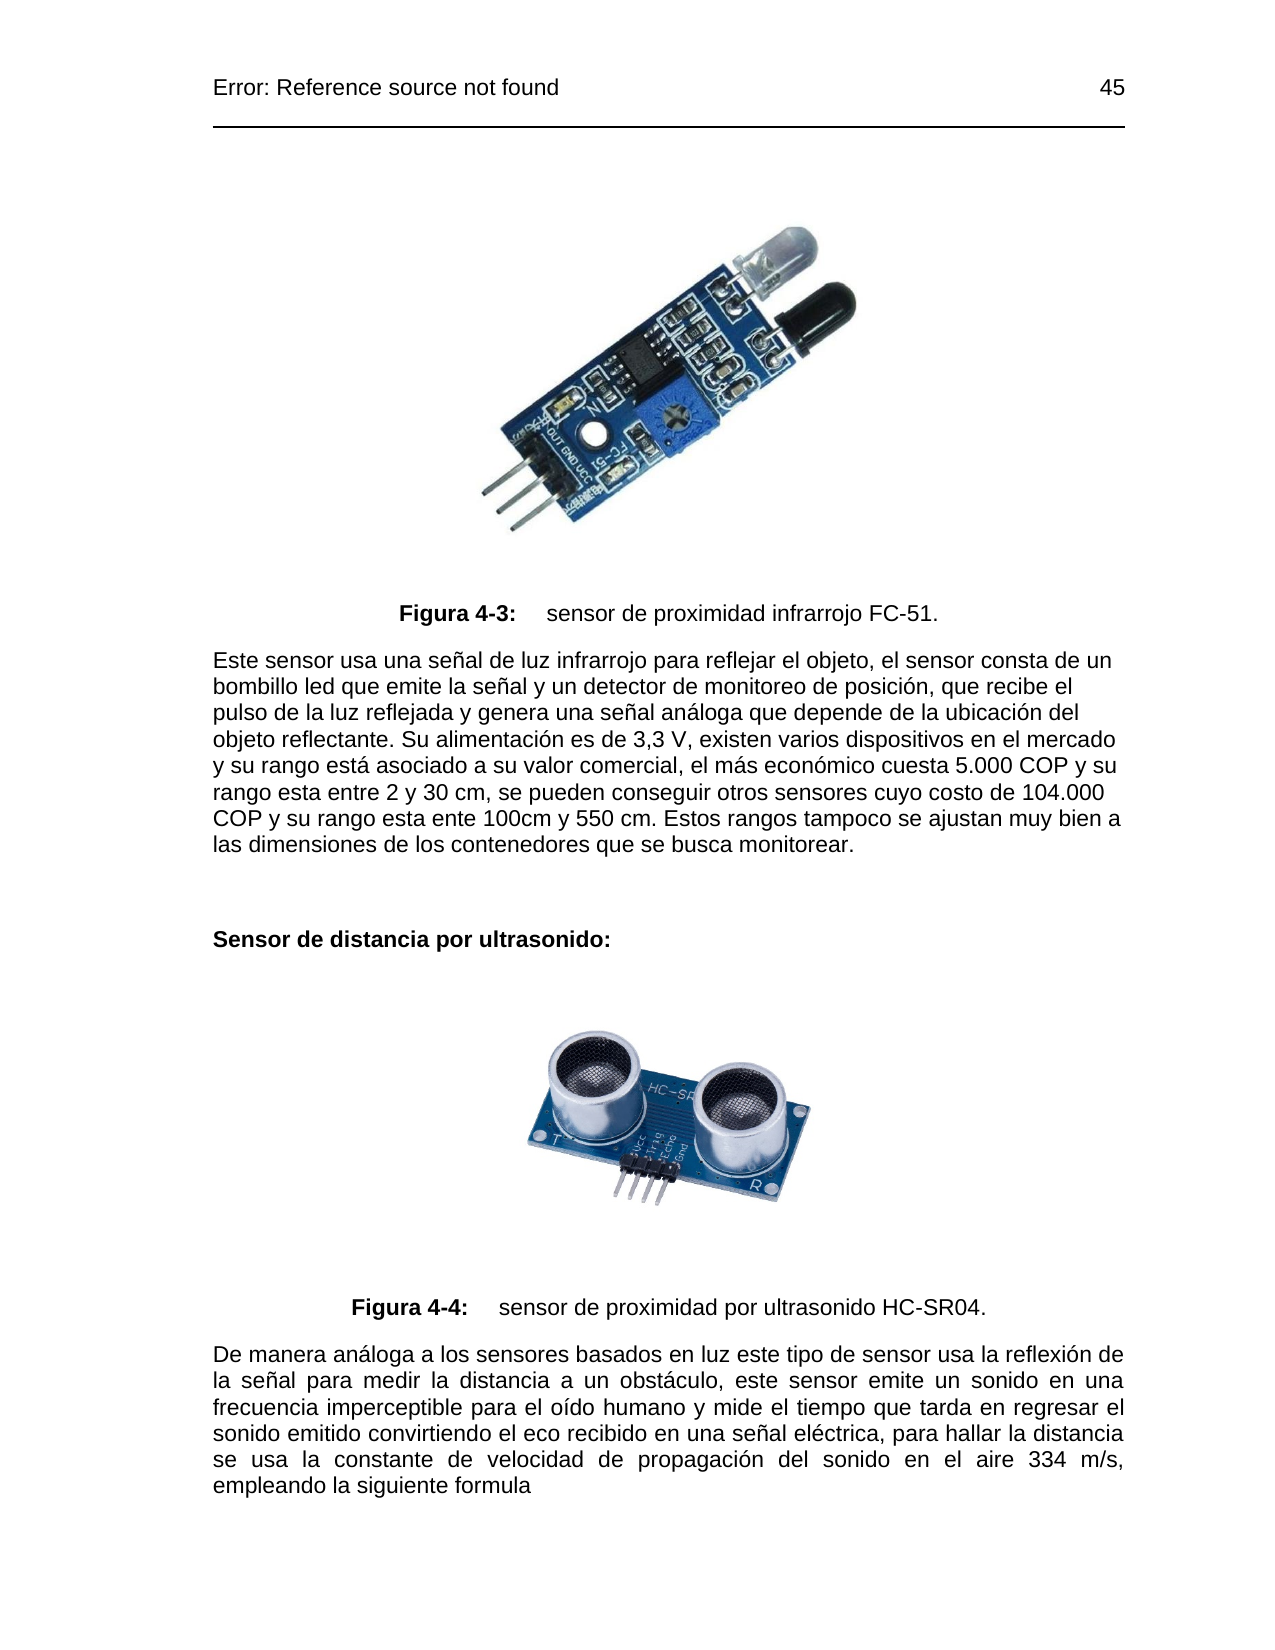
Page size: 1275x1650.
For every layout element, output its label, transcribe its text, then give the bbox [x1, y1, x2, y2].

picture [468, 178, 868, 577]
text Figura 4-3: sensor de proximidad infrarrojo FC-51. [213, 599, 1125, 626]
picture [518, 972, 819, 1273]
text Sensor de distancia por ultrasonido: [213, 926, 1125, 952]
text Figura 4-4: sensor de proximidad por ultrasonido HC-SR04. [213, 1293, 1125, 1320]
text Este sensor usa una señal de luz infrarrojo para reflejar el objeto, el sensor consta de un bombillo led que emite la señal y un detector de monitoreo de posición, que recibe el pulso de la luz reflejada y genera una señal análoga que depende de la ubicación del objeto reflectante. Su alimentación es de 3,3 V, existen varios dispositivos en el mercado y su rango está asociado a su valor comercial, el más económico cuesta 5.000 COP y su rango esta entre 2 y 30 cm, se pueden conseguir otros sensores cuyo costo de 104.000 COP y su rango esta ente 100cm y 550 cm. Estos rangos tampoco se ajustan muy bien a las dimensiones de los contenedores que se busca monitorear. [213, 647, 1125, 857]
text De manera análoga a los sensores basados en luz este tipo de sensor usa la reflexión de la señal para medir la distancia a un obstáculo, este sensor emite un sonido en una frecuencia imperceptible para el oído humano y mide el tiempo que tarda en regresar el sonido emitido convirtiendo el eco recibido en una señal eléctrica, para hallar la distancia se usa la constante de velocidad de propagación del sonido en el aire 334 m/s, empleando la siguiente formula [213, 1341, 1125, 1499]
